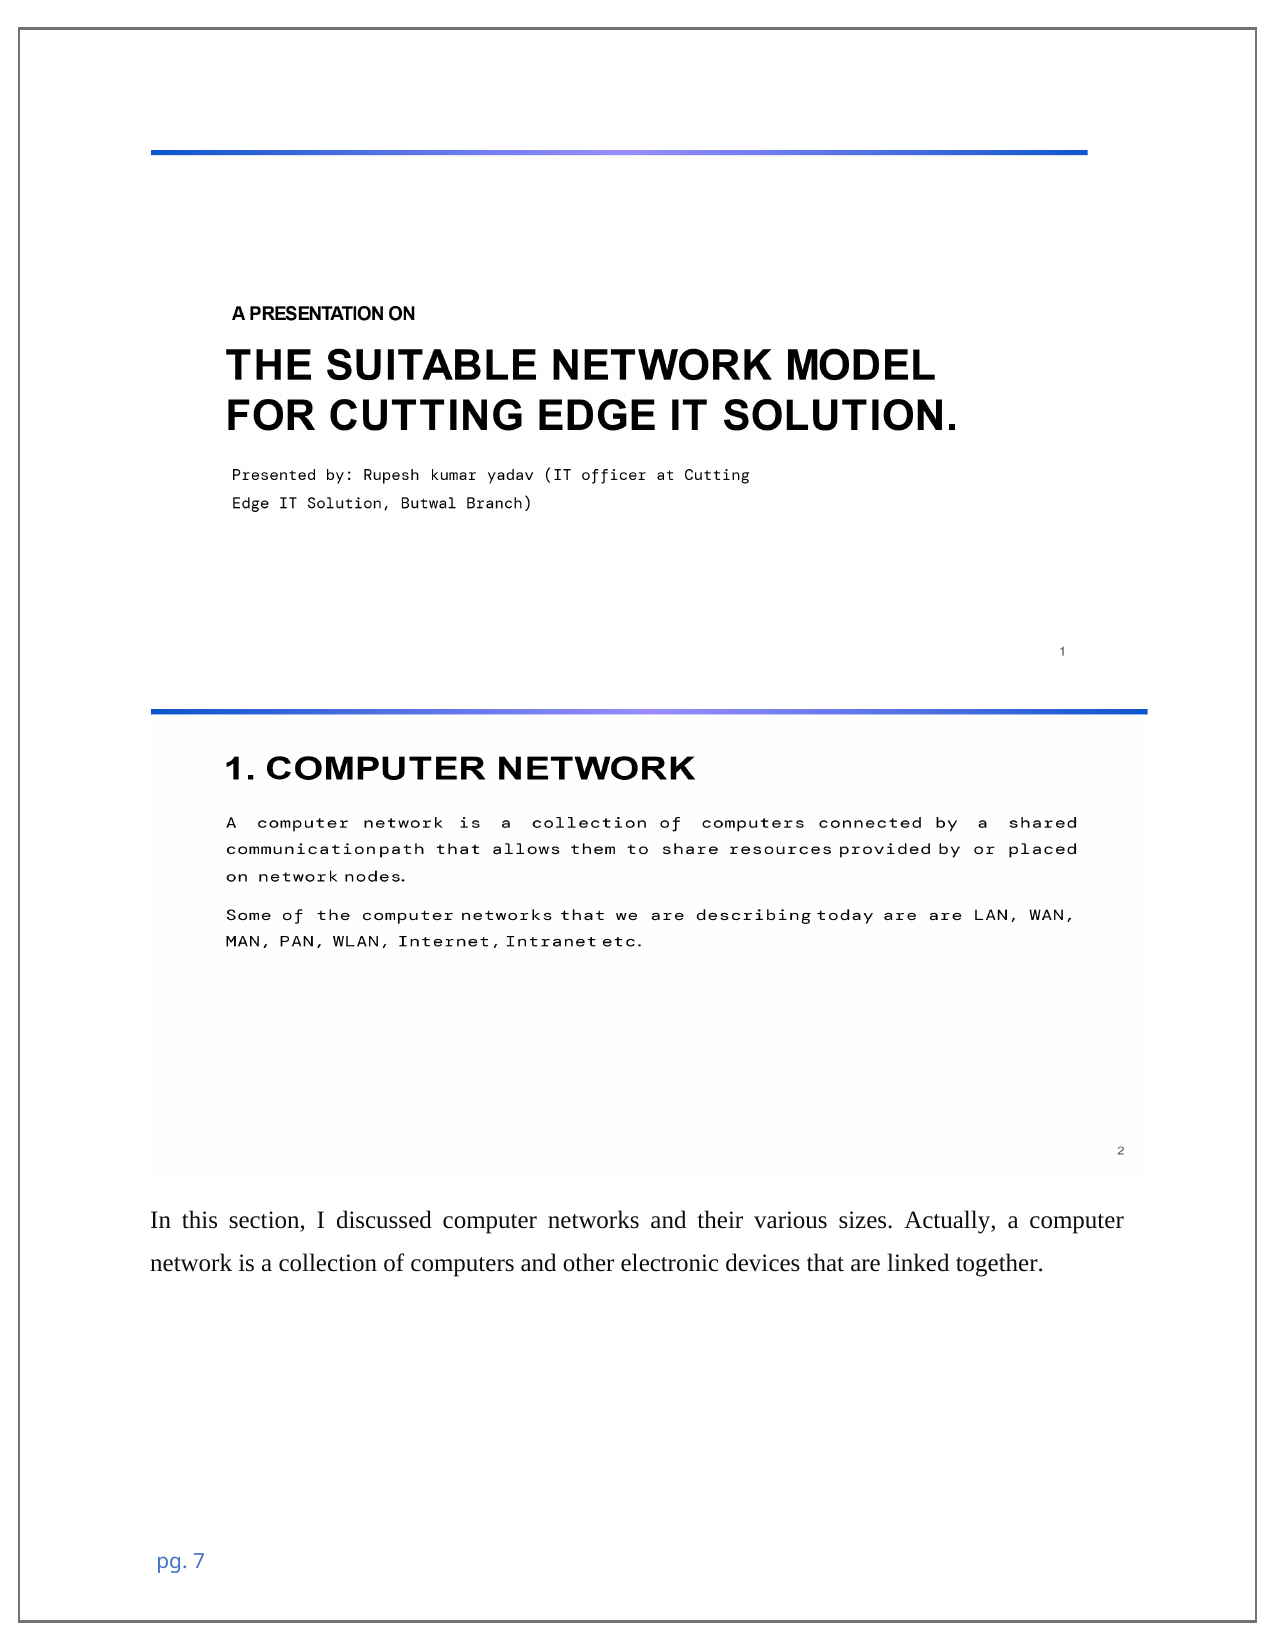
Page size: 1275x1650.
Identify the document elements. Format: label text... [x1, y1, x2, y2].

picture [150, 150, 1088, 679]
picture [150, 709, 1148, 1175]
text In this section, I discussed computer networks and their various sizes. Actually, a computer network is a collection of computers and other electronic devices that are linked together. [150, 1205, 1125, 1277]
